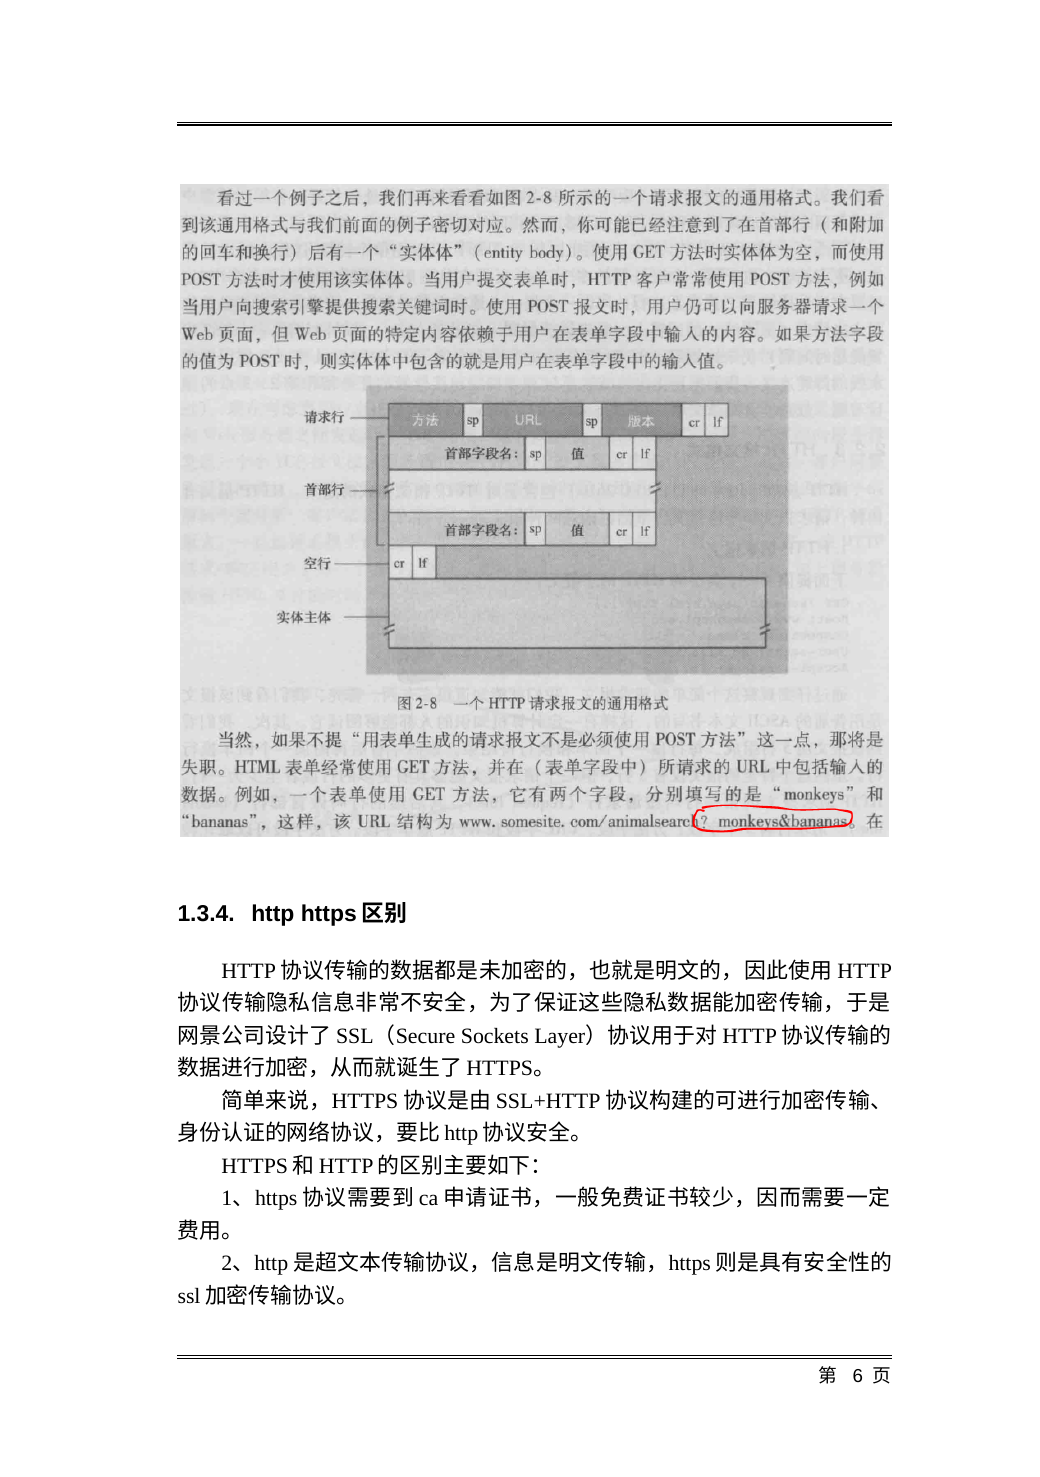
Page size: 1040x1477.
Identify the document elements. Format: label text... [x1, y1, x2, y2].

text HTTP协议传输的数据都是未加密的，也就是明文的，因此使用HTTP协议传输隐私信息非常不安全，为了保证这些隐私数据能加密传输，于是网景公司设计了SSL（Secure Sockets Layer）协议用于对HTTP协议传输的数据进行加密，从而就诞生了HTTPS。 [177, 952, 892, 1082]
text 简单来说，HTTPS协议是由SSL+HTTP协议构建的可进行加密传输、身份认证的网络协议，要比http协议安全。 [177, 1082, 892, 1147]
text 2、http是超文本传输协议，信息是明文传输，https则是具有安全性的ssl加密传输协议。 [177, 1245, 892, 1310]
text HTTPS和HTTP的区别主要如下： [177, 1147, 892, 1180]
picture [180, 184, 889, 837]
text 1、https协议需要到ca申请证书，一般免费证书较少，因而需要一定费用。 [177, 1180, 892, 1245]
subtitle http https区别 [177, 879, 892, 944]
